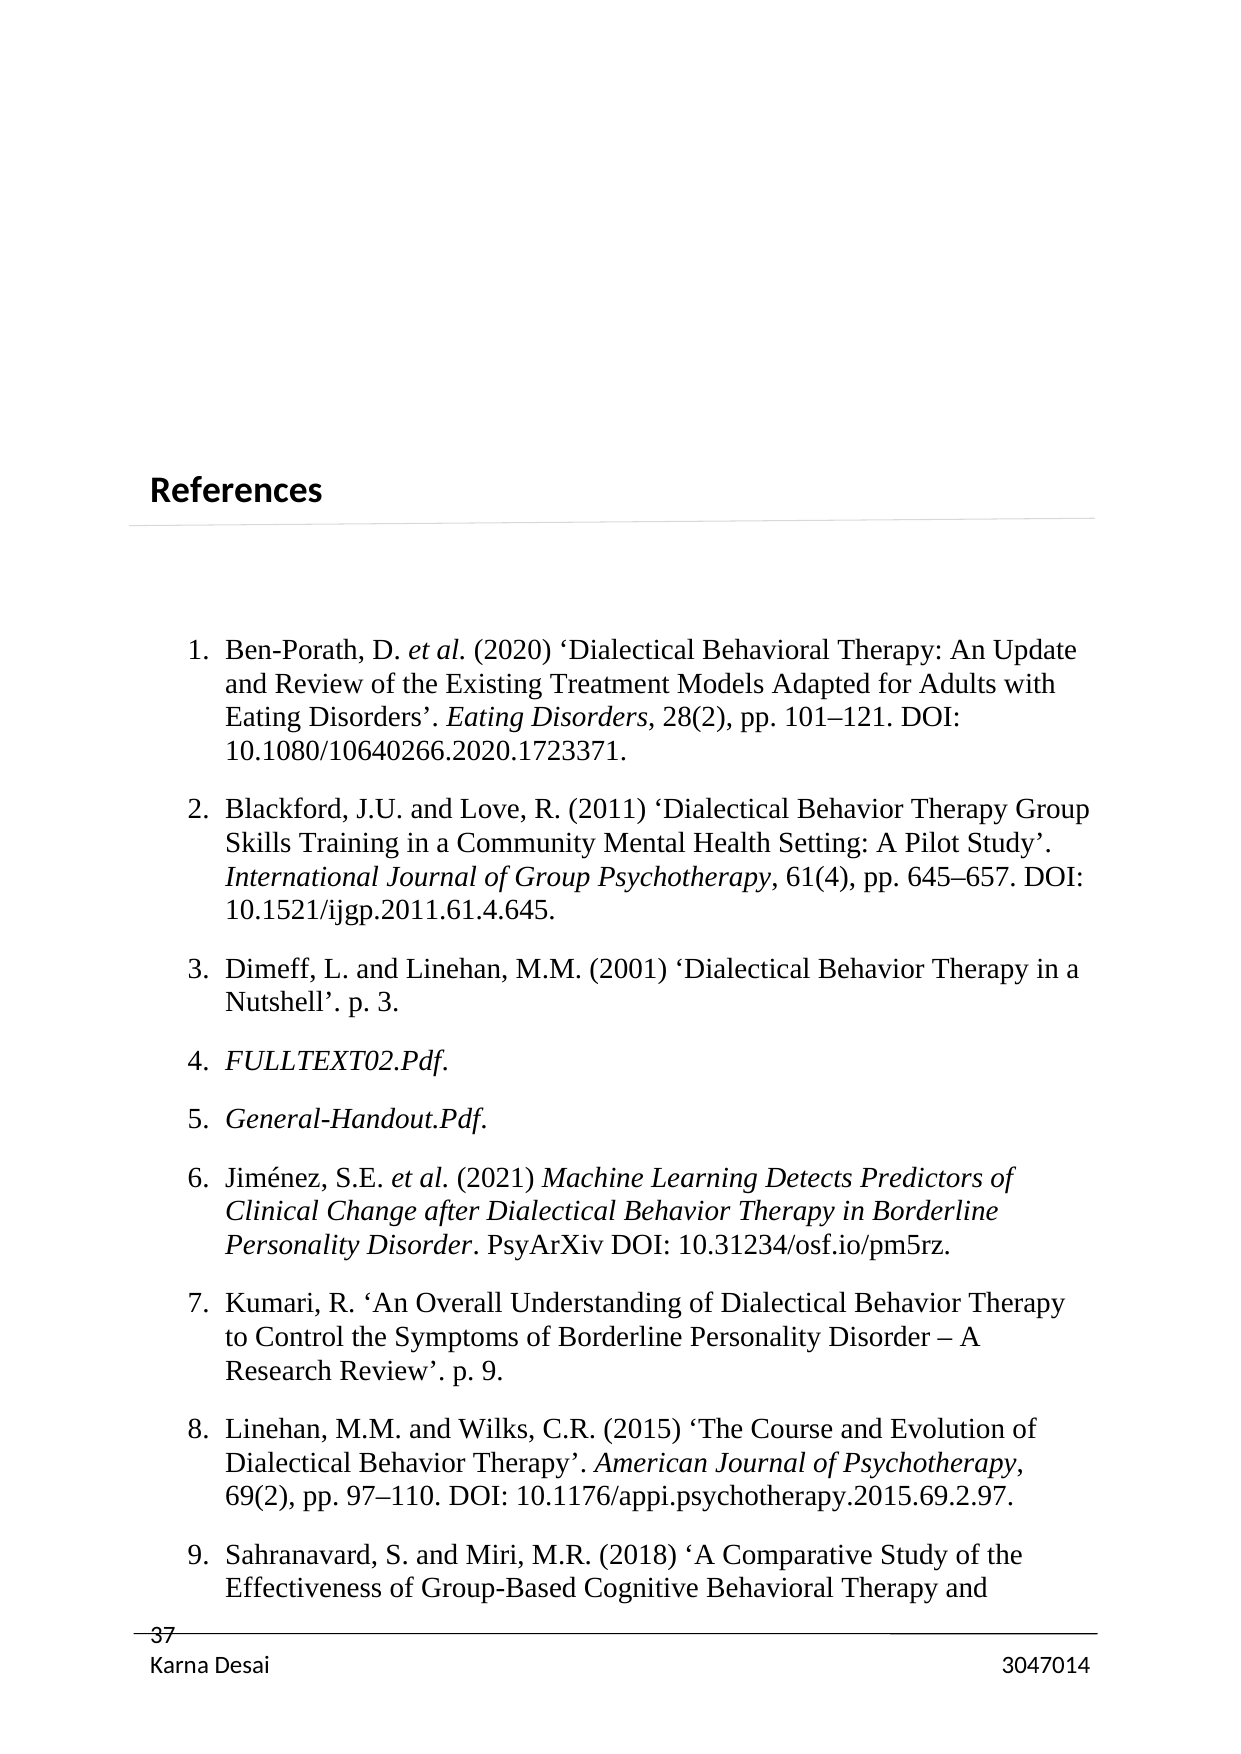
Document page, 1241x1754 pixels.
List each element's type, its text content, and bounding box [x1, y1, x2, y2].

list Jiménez, S.E. et al. (2021) Machine Learning Detects Predictors of Clinical Change after Dialectical Behavior Therapy in Borderline Personality Disorder. PsyArXiv DOI: 10.31234/osf.io/pm5rz. [187, 1160, 1090, 1261]
list Blackford, J.U. and Love, R. (2011) ‘Dialectical Behavior Therapy Group Skills Training in a Community Mental Health Setting: A Pilot Study’. International Journal of Group Psychotherapy, 61(4), pp. 645–657. DOI: 10.1521/ijgp.2011.61.4.645. [187, 792, 1090, 926]
text References [150, 466, 1095, 512]
list FULLTEXT02.Pdf. [187, 1043, 1090, 1076]
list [187, 1537, 1090, 1604]
list General-Handout.Pdf. [187, 1101, 1090, 1135]
list Linehan, M.M. and Wilks, C.R. (2015) ‘The Course and Evolution of Dialectical Behavior Therapy’. American Journal of Psychotherapy, 69(2), pp. 97–110. DOI: 10.1176/appi.psychotherapy.2015.69.2.97. [187, 1411, 1090, 1512]
list Kumari, R. ‘An Overall Understanding of Dialectical Behavior Therapy to Control the Symptoms of Borderline Personality Disorder – A Research Review’. p. 9. [187, 1286, 1090, 1386]
list Dimeff, L. and Linehan, M.M. (2001) ‘Dialectical Behavior Therapy in a Nutshell’. p. 3. [187, 951, 1090, 1018]
list Ben-Porath, D. et al. (2020) ‘Dialectical Behavioral Therapy: An Update and Review of the Existing Treatment Models Adapted for Adults with Eating Disorders’. Eating Disorders, 28(2), pp. 101–121. DOI: 10.1080/10640266.2020.1723371. [187, 632, 1090, 767]
